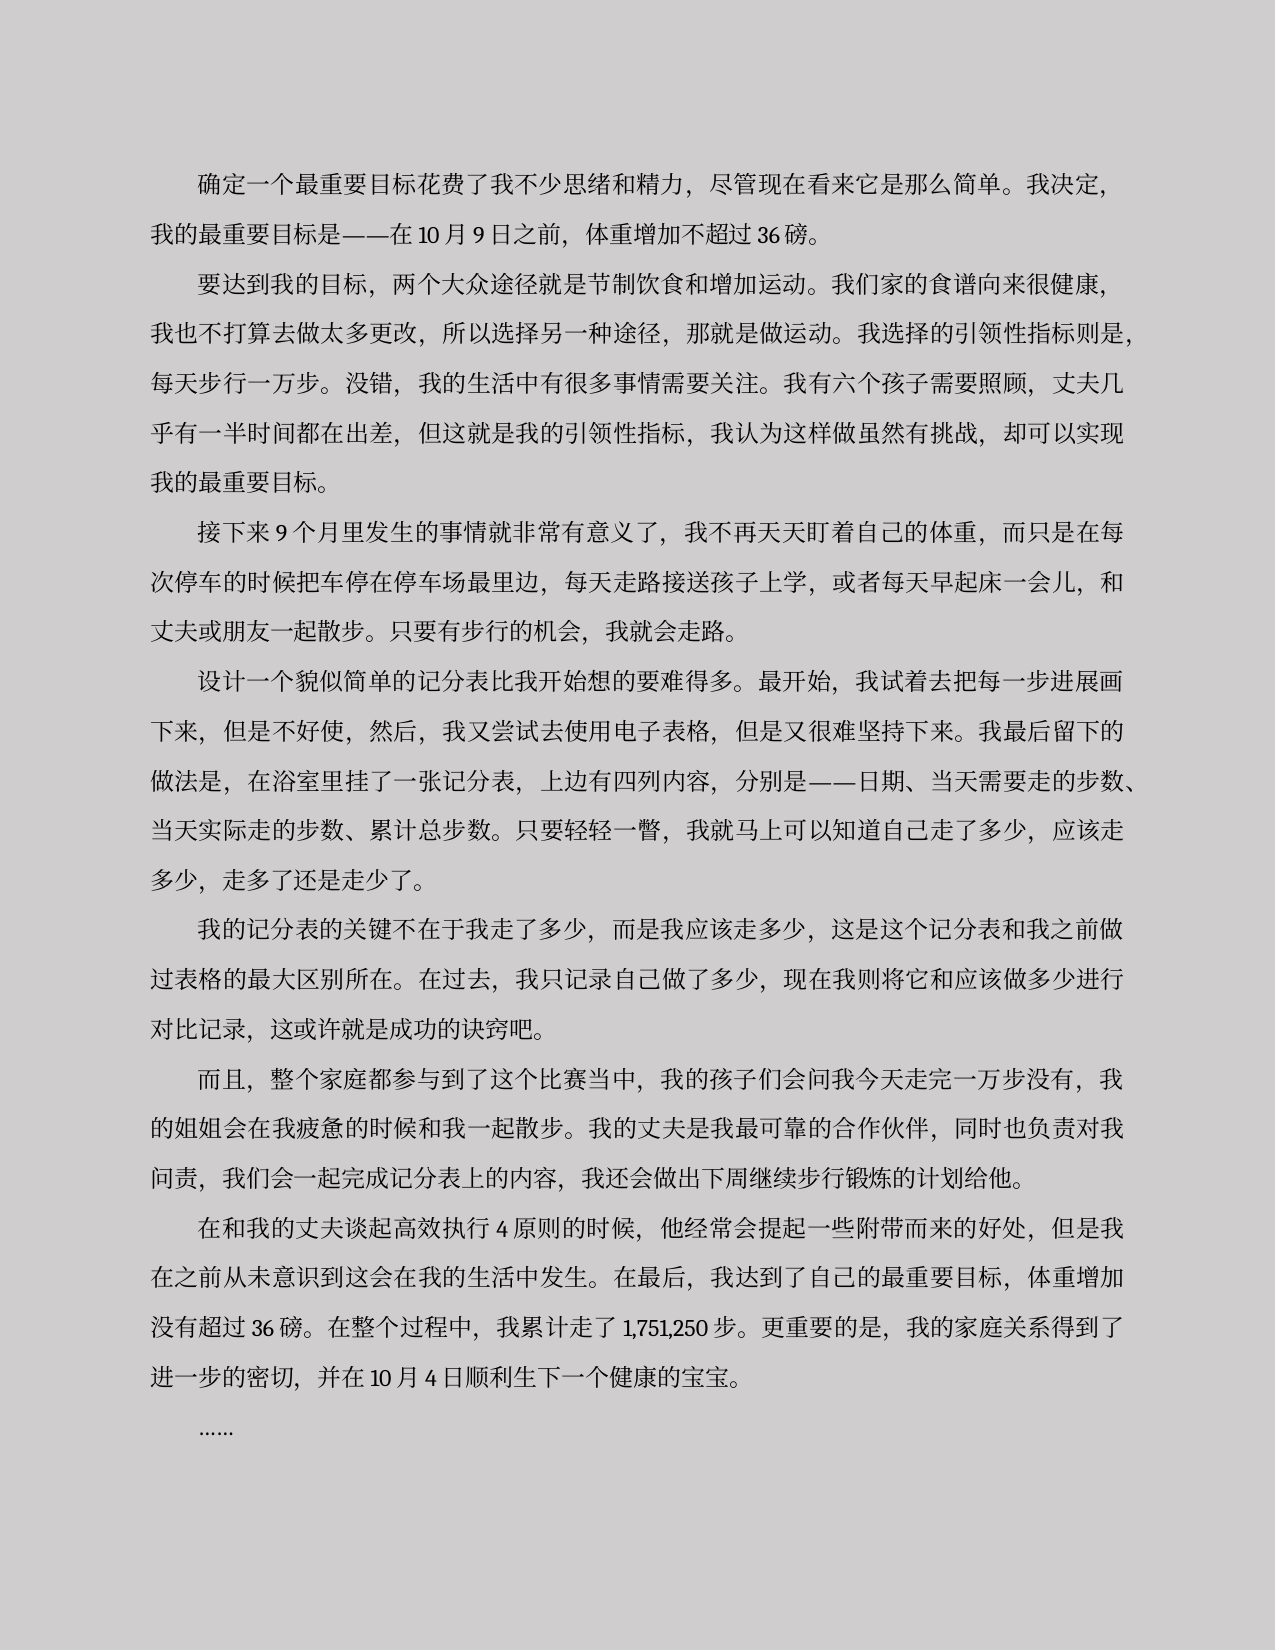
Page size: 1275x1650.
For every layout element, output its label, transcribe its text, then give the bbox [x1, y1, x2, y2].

text 在和我的丈夫谈起高效执行4原则的时候，他经常会提起一些附带而来的好处，但是我在之前从未意识到这会在我的生活中发生。在最后，我达到了自己的最重要目标，体重增加没有超过36磅。在整个过程中，我累计走了1,751,250步。更重要的是，我的家庭关系得到了进一步的密切，并在10月4日顺利生下一个健康的宝宝。 [150, 1193, 1125, 1392]
text 设计一个貌似简单的记分表比我开始想的要难得多。最开始，我试着去把每一步进展画下来，但是不好使，然后，我又尝试去使用电子表格，但是又很难坚持下来。我最后留下的做法是，在浴室里挂了一张记分表，上边有四列内容，分别是——日期、当天需要走的步数、当天实际走的步数、累计总步数。只要轻轻一瞥，我就马上可以知道自己走了多少，应该走多少，走多了还是走少了。 [150, 647, 1125, 895]
text …… [150, 1392, 1125, 1442]
text 确定一个最重要目标花费了我不少思绪和精力，尽管现在看来它是那么简单。我决定，我的最重要目标是——在10月9日之前，体重增加不超过36磅。 [150, 150, 1125, 249]
text 接下来9个月里发生的事情就非常有意义了，我不再天天盯着自己的体重，而只是在每次停车的时候把车停在停车场最里边，每天走路接送孩子上学，或者每天早起床一会儿，和丈夫或朋友一起散步。只要有步行的机会，我就会走路。 [150, 498, 1125, 647]
text 要达到我的目标，两个大众途径就是节制饮食和增加运动。我们家的食谱向来很健康，我也不打算去做太多更改，所以选择另一种途径，那就是做运动。我选择的引领性指标则是，每天步行一万步。没错，我的生活中有很多事情需要关注。我有六个孩子需要照顾，丈夫几乎有一半时间都在出差，但这就是我的引领性指标，我认为这样做虽然有挑战，却可以实现我的最重要目标。 [150, 249, 1125, 498]
text 我的记分表的关键不在于我走了多少，而是我应该走多少，这是这个记分表和我之前做过表格的最大区别所在。在过去，我只记录自己做了多少，现在我则将它和应该做多少进行对比记录，这或许就是成功的诀窍吧。 [150, 895, 1125, 1044]
text 而且，整个家庭都参与到了这个比赛当中，我的孩子们会问我今天走完一万步没有，我的姐姐会在我疲惫的时候和我一起散步。我的丈夫是我最可靠的合作伙伴，同时也负责对我问责，我们会一起完成记分表上的内容，我还会做出下周继续步行锻炼的计划给他。 [150, 1044, 1125, 1193]
